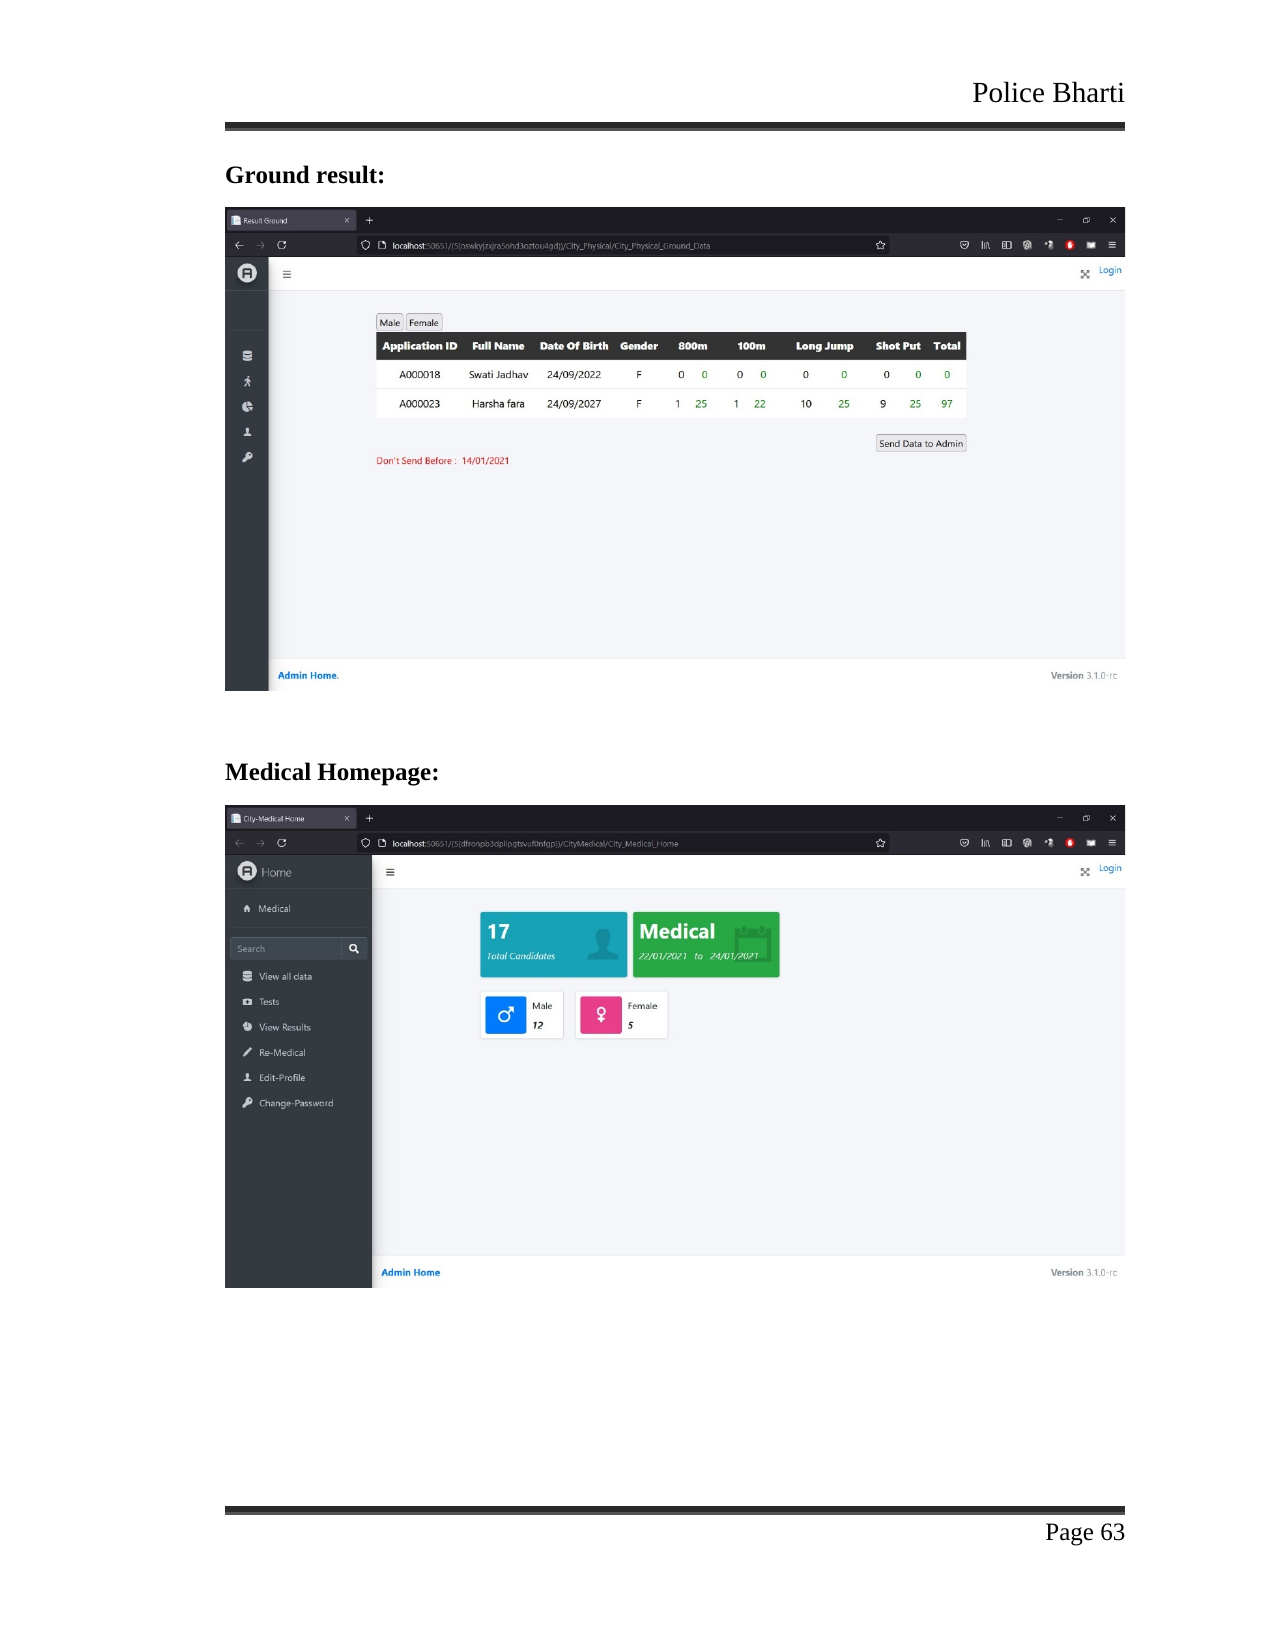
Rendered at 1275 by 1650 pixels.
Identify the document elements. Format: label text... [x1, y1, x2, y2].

text Medical Homepage: [225, 757, 1125, 786]
picture [225, 805, 1125, 1288]
text Ground result: [225, 160, 1125, 189]
picture [225, 207, 1125, 691]
